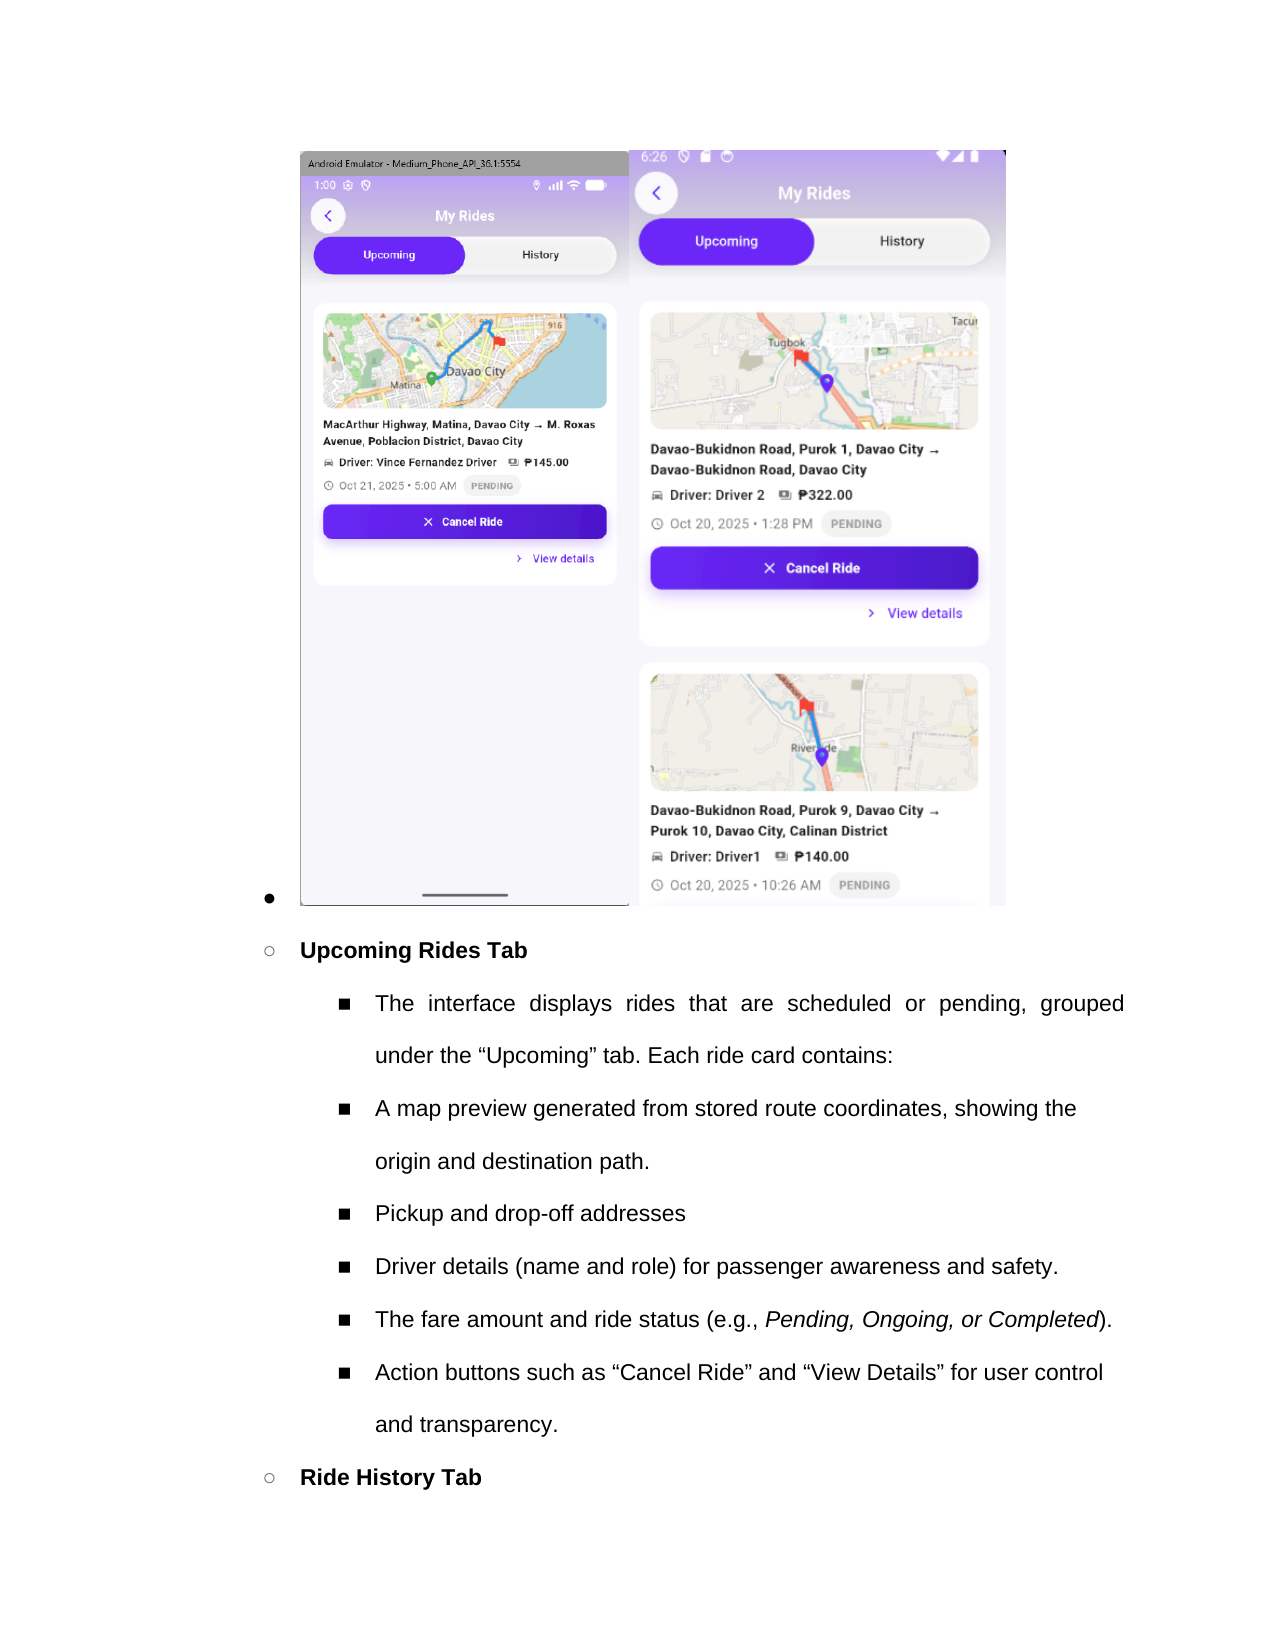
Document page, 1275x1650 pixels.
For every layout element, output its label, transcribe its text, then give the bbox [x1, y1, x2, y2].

picture [300, 150, 1006, 906]
list The fare amount and ride status (e.g., Pending, Ongoing, or Completed). [337, 1306, 1125, 1332]
subtitle Ride History Tab [262, 1464, 1125, 1490]
list Pickup and drop-off addresses [337, 1200, 1125, 1227]
list Action buttons such as “Cancel Ride” and “View Details” for user control and transparency. [337, 1358, 1125, 1437]
list The interface displays rides that are scheduled or pending, grouped under the “Upcoming” tab. Each ride card contains: [337, 989, 1125, 1068]
list A map preview generated from stored route coordinates, showing the origin and destination path. [337, 1095, 1125, 1174]
subtitle Upcoming Rides Tab [262, 937, 1125, 963]
list Driver details (name and role) for passenger awareness and safety. [337, 1253, 1125, 1279]
